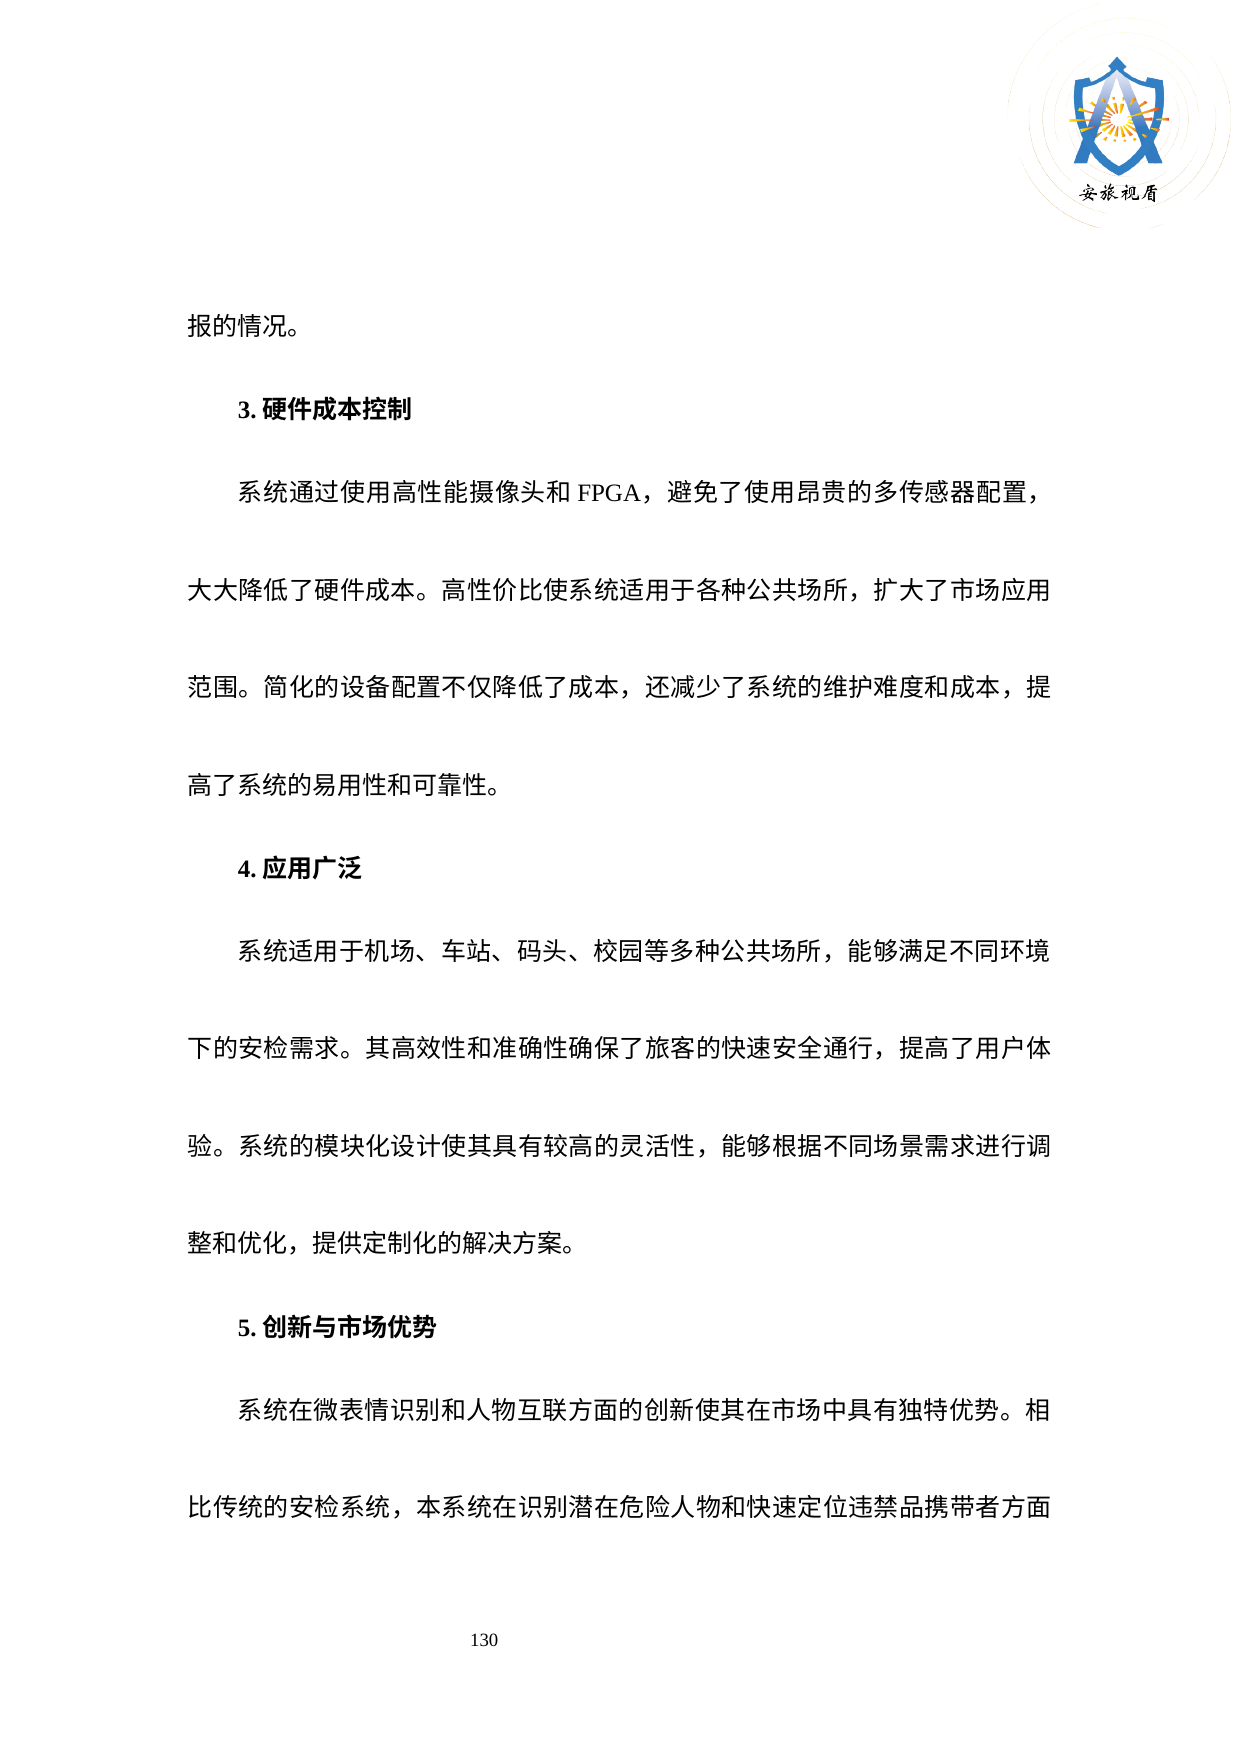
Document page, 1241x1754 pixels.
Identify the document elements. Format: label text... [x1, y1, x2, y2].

picture [1007, 4, 1231, 228]
text 系统通过使用高性能摄像头和FPGA，避免了使用昂贵的多传感器配置，大大降低了硬件成本。高性价比使系统适用于各种公共场所，扩大了市场应用范围。简化的设备配置不仅降低了成本，还减少了系统的维护难度和成本，提高了系统的易用性和可靠性。 [187, 458, 1053, 816]
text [187, 1376, 1053, 1538]
text 系统适用于机场、车站、码头、校园等多种公共场所，能够满足不同环境下的安检需求。其高效性和准确性确保了旅客的快速安全通行，提高了用户体验。系统的模块化设计使其具有较高的灵活性，能够根据不同场景需求进行调整和优化，提供定制化的解决方案。 [187, 917, 1053, 1274]
text 5. 创新与市场优势 [187, 1293, 1053, 1358]
text 4. 应用广泛 [187, 834, 1053, 899]
text 3. 硬件成本控制 [187, 375, 1053, 440]
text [187, 162, 1053, 357]
